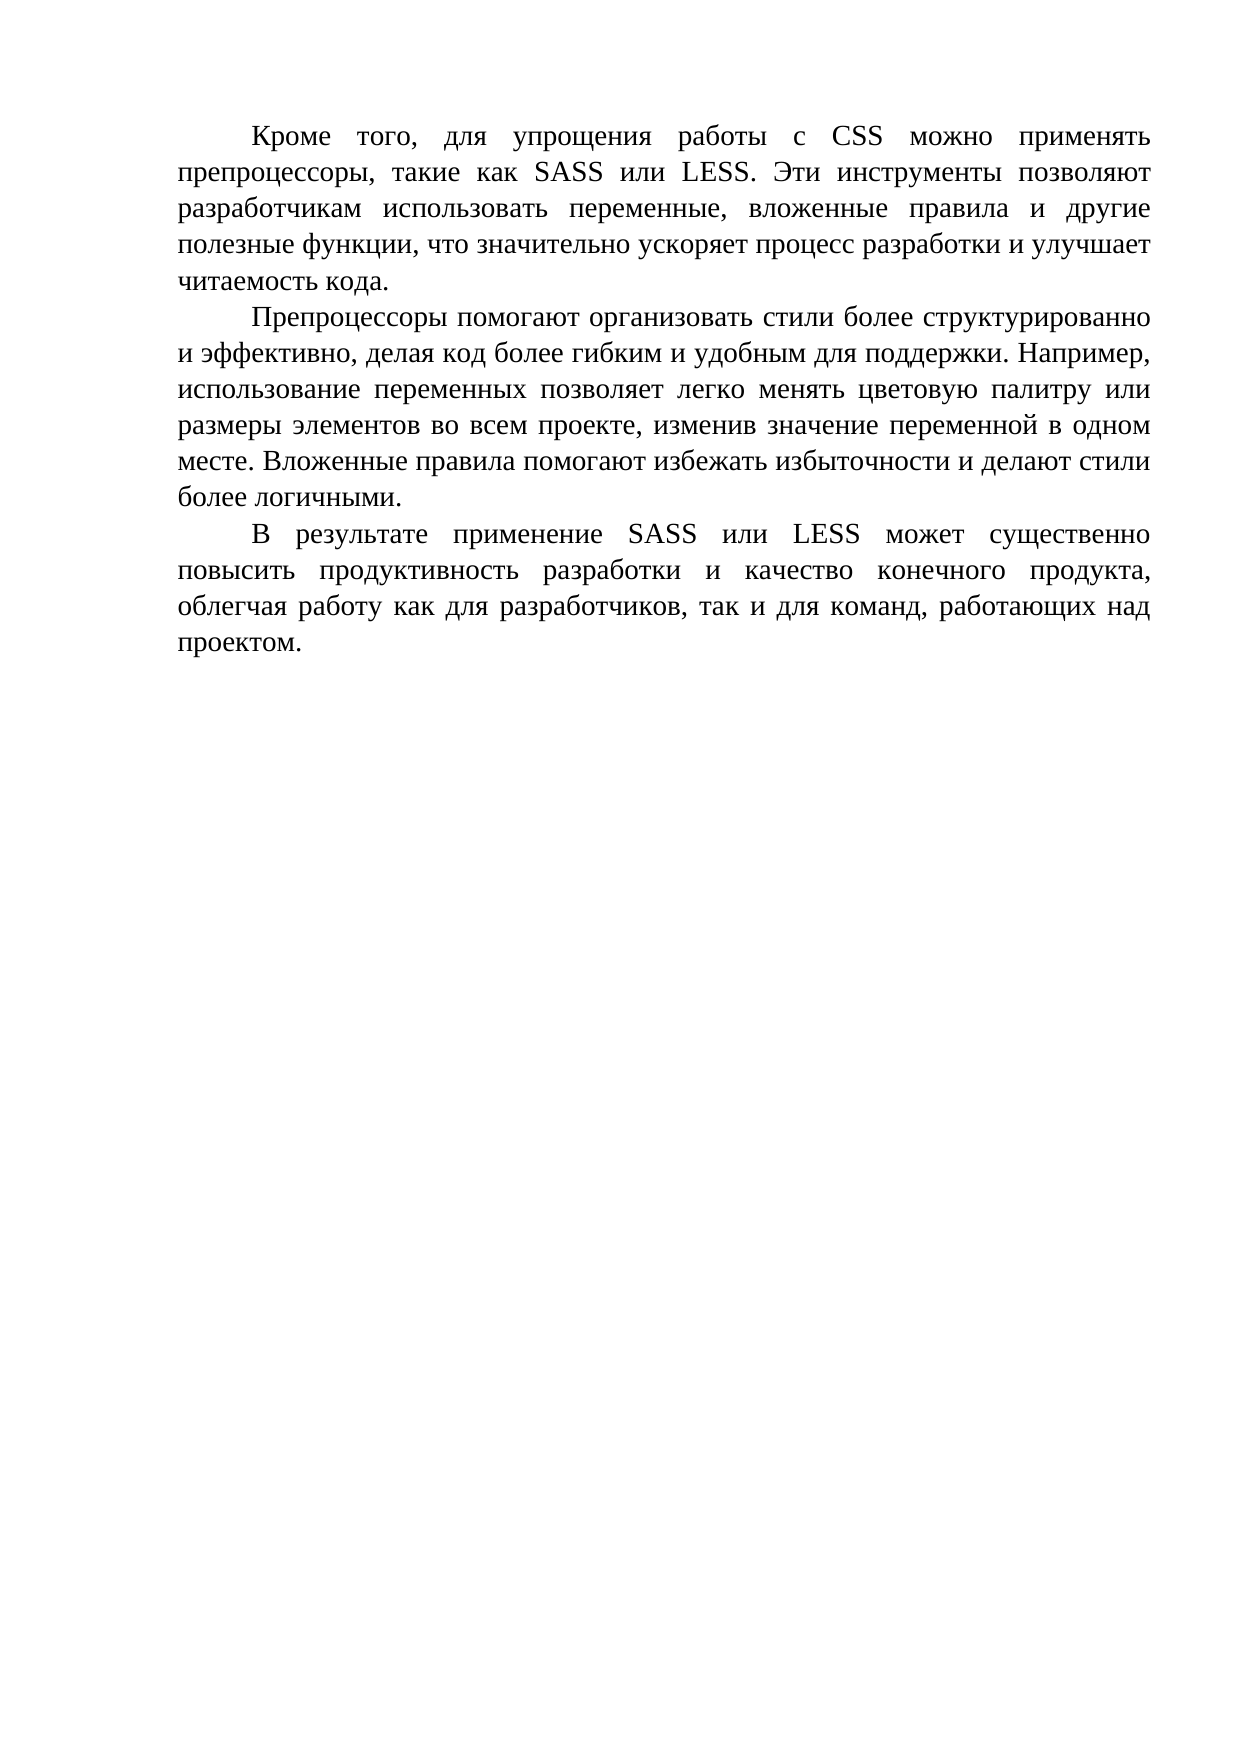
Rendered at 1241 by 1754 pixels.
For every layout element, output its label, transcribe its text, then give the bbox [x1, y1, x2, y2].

text В результате применение SASS или LESS может существенно повысить продуктивность разработки и качество конечного продукта, облегчая работу как для разработчиков, так и для команд, работающих над проектом. [177, 516, 1152, 658]
text Препроцессоры помогают организовать стили более структурированно и эффективно, делая код более гибким и удобным для поддержки. Например, использование переменных позволяет легко менять цветовую палитру или размеры элементов во всем проекте, изменив значение переменной в одном месте. Вложенные правила помогают избежать избыточности и делают стили более логичными. [177, 299, 1152, 513]
text Кроме того, для упрощения работы с CSS можно применять препроцессоры, такие как SASS или LESS. Эти инструменты позволяют разработчикам использовать переменные, вложенные правила и другие полезные функции, что значительно ускоряет процесс разработки и улучшает читаемость кода. [177, 118, 1152, 296]
